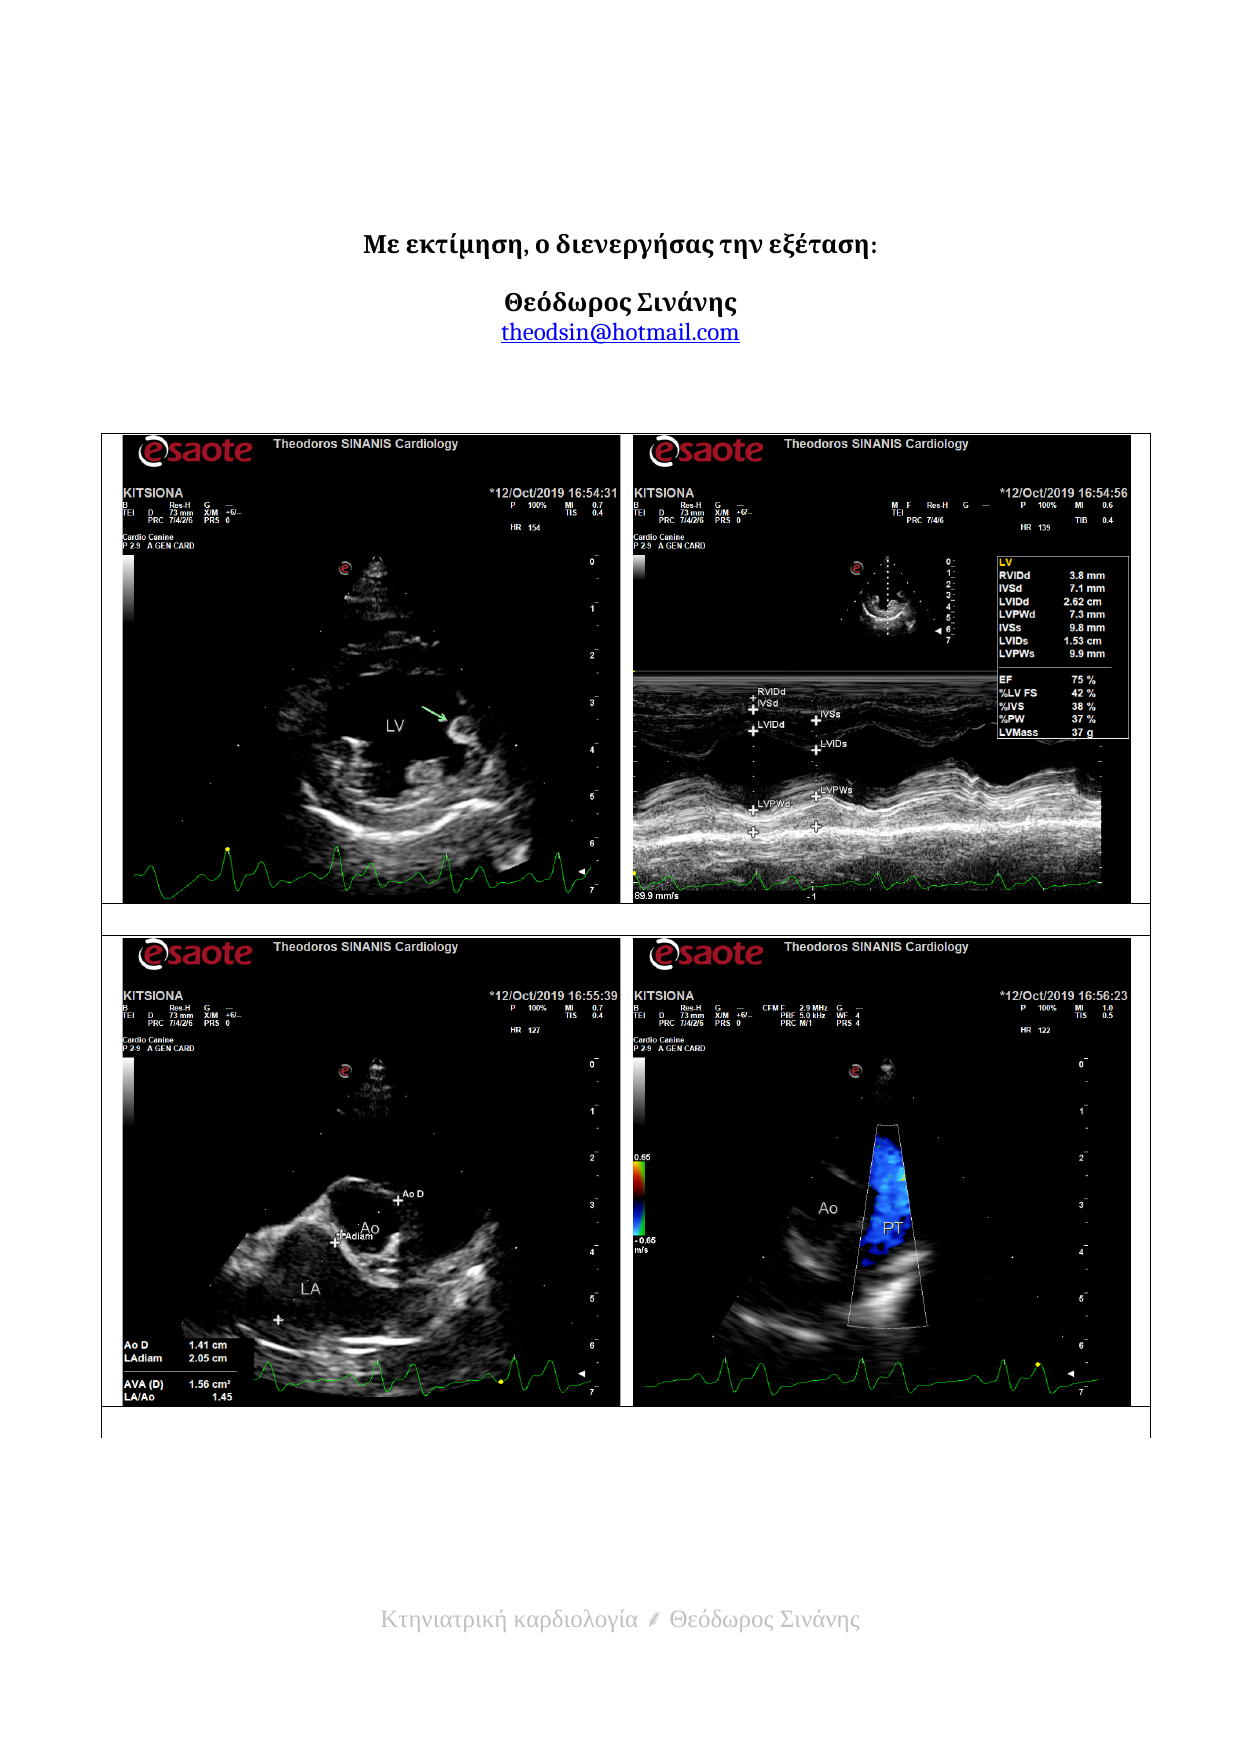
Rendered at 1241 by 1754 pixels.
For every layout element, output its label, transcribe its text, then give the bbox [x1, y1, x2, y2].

text Με εκτίμηση, ο διενεργήσας την εξέταση: [148, 231, 1092, 260]
picture [122, 435, 621, 903]
picture [633, 938, 1131, 1406]
picture [633, 435, 1131, 903]
picture [122, 938, 621, 1406]
text Θεόδωρος Σινάνης [148, 289, 1092, 317]
text theodsin@hotmail.com [148, 317, 1092, 346]
